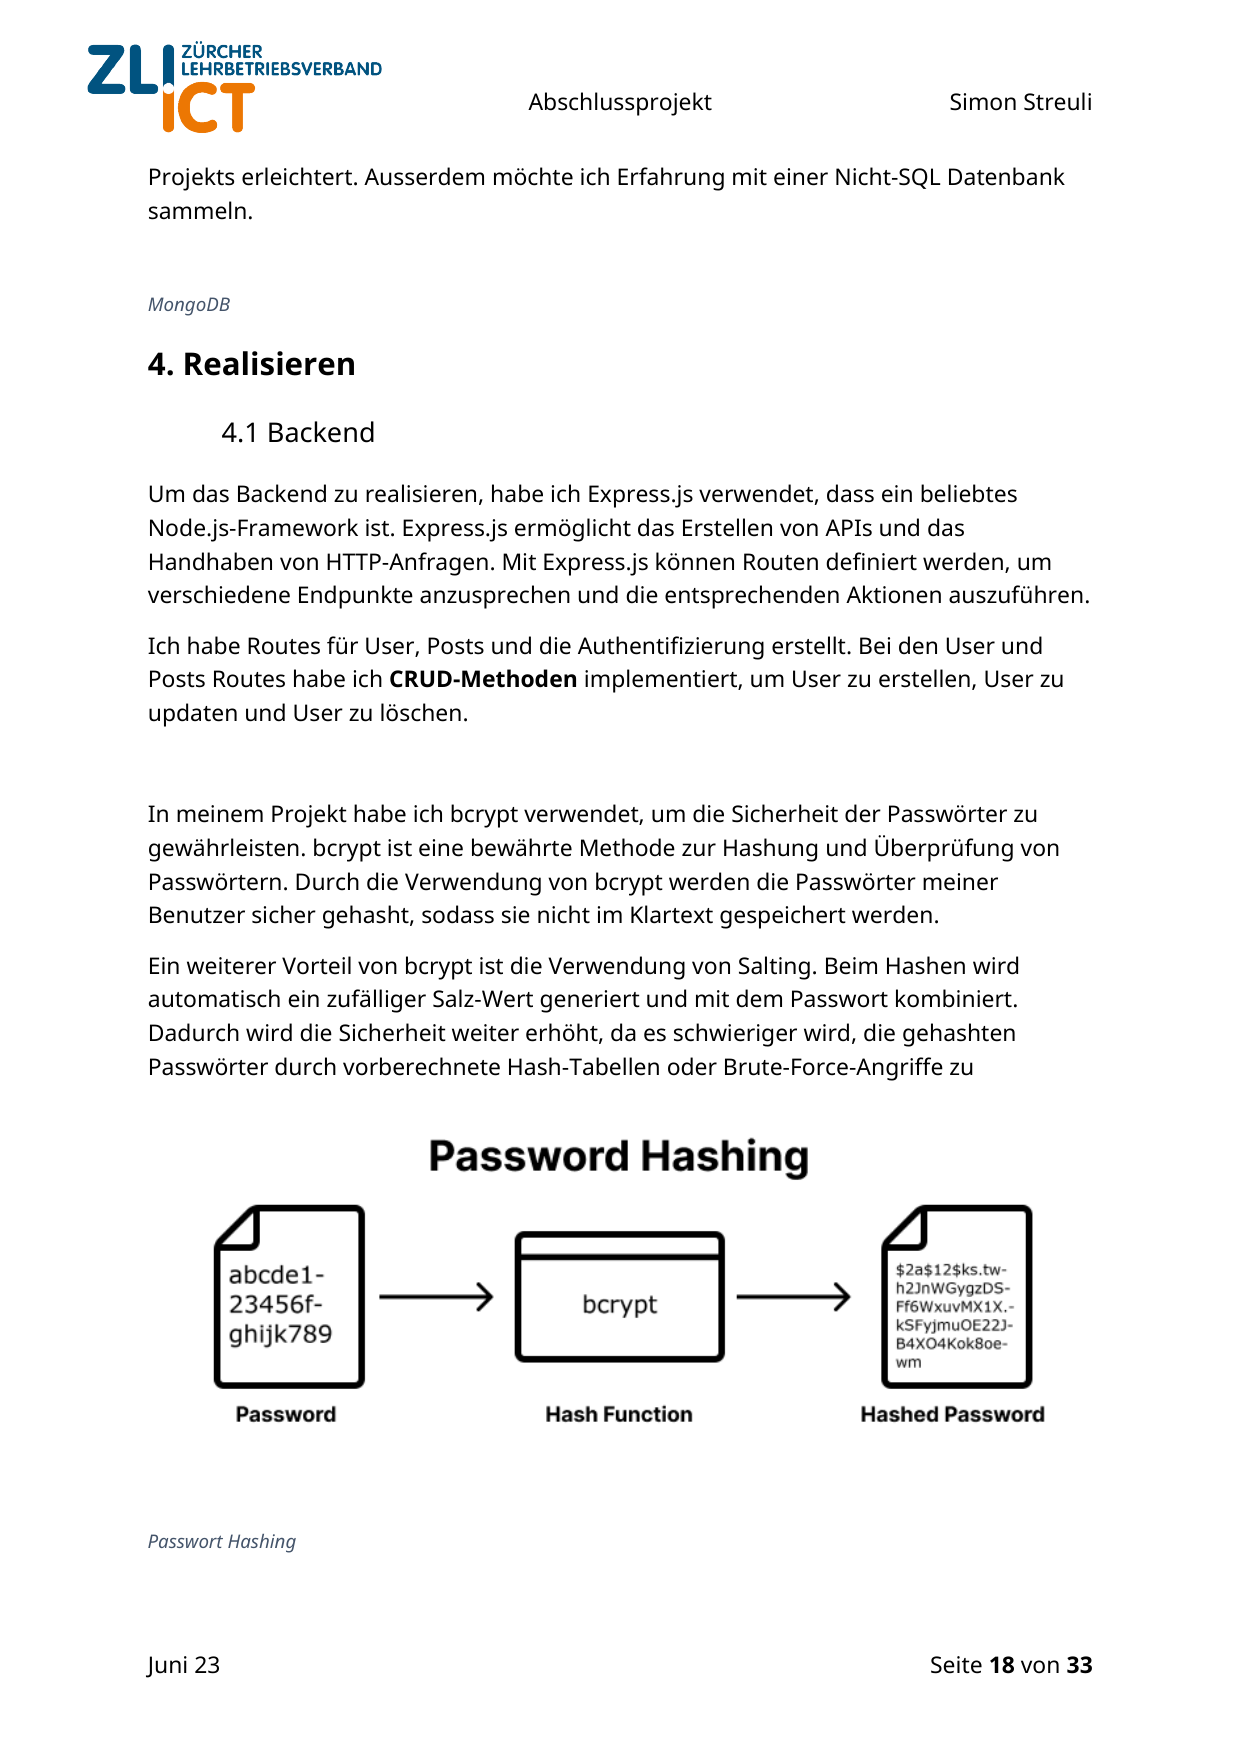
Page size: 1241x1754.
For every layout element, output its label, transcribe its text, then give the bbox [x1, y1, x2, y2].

subtitle 4.1 Backend [221, 413, 1093, 450]
text MongoDB [148, 292, 1093, 317]
text Um das Backend zu realisieren, habe ich Express.js verwendet, dass ein beliebtes Node.js-Framework ist. Express.js ermöglicht das Erstellen von APIs und das Handhaben von HTTP-Anfragen. Mit Express.js können Routen definiert werden, um verschiedene Endpunkte anzusprechen und die entsprechenden Aktionen auszuführen. [148, 478, 1093, 611]
text In meinem Projekt habe ich bcrypt verwendet, um die Sicherheit der Passwörter zu gewährleisten. bcrypt ist eine bewährte Methode zur Hashung und Überprüfung von Passwörtern. Durch die Verwendung von bcrypt werden die Passwörter meiner Benutzer sicher gehasht, sodass sie nicht im Klartext gespeichert werden. [148, 798, 1093, 931]
text Ich habe Routes für User, Posts und die Authentifizierung erstellt. Bei den User und Posts Routes habe ich CRUD-Methoden implementiert, um User zu erstellen, User zu updaten und User zu löschen. [148, 630, 1093, 728]
text Ein weiterer Vorteil von bcrypt ist die Verwendung von Salting. Beim Hashen wird automatisch ein zufälliger Salz-Wert generiert und mit dem Passwort kombiniert. Dadurch wird die Sicherheit weiter erhöht, da es schwieriger wird, die gehashten Passwörter durch vorberechnete Hash-Tabellen oder Brute-Force-Angriffe zu entschlüsseln. [148, 950, 1093, 1082]
picture [87, 41, 382, 133]
picture [147, 1088, 1093, 1506]
subtitle 4. Realisieren [148, 342, 1093, 385]
